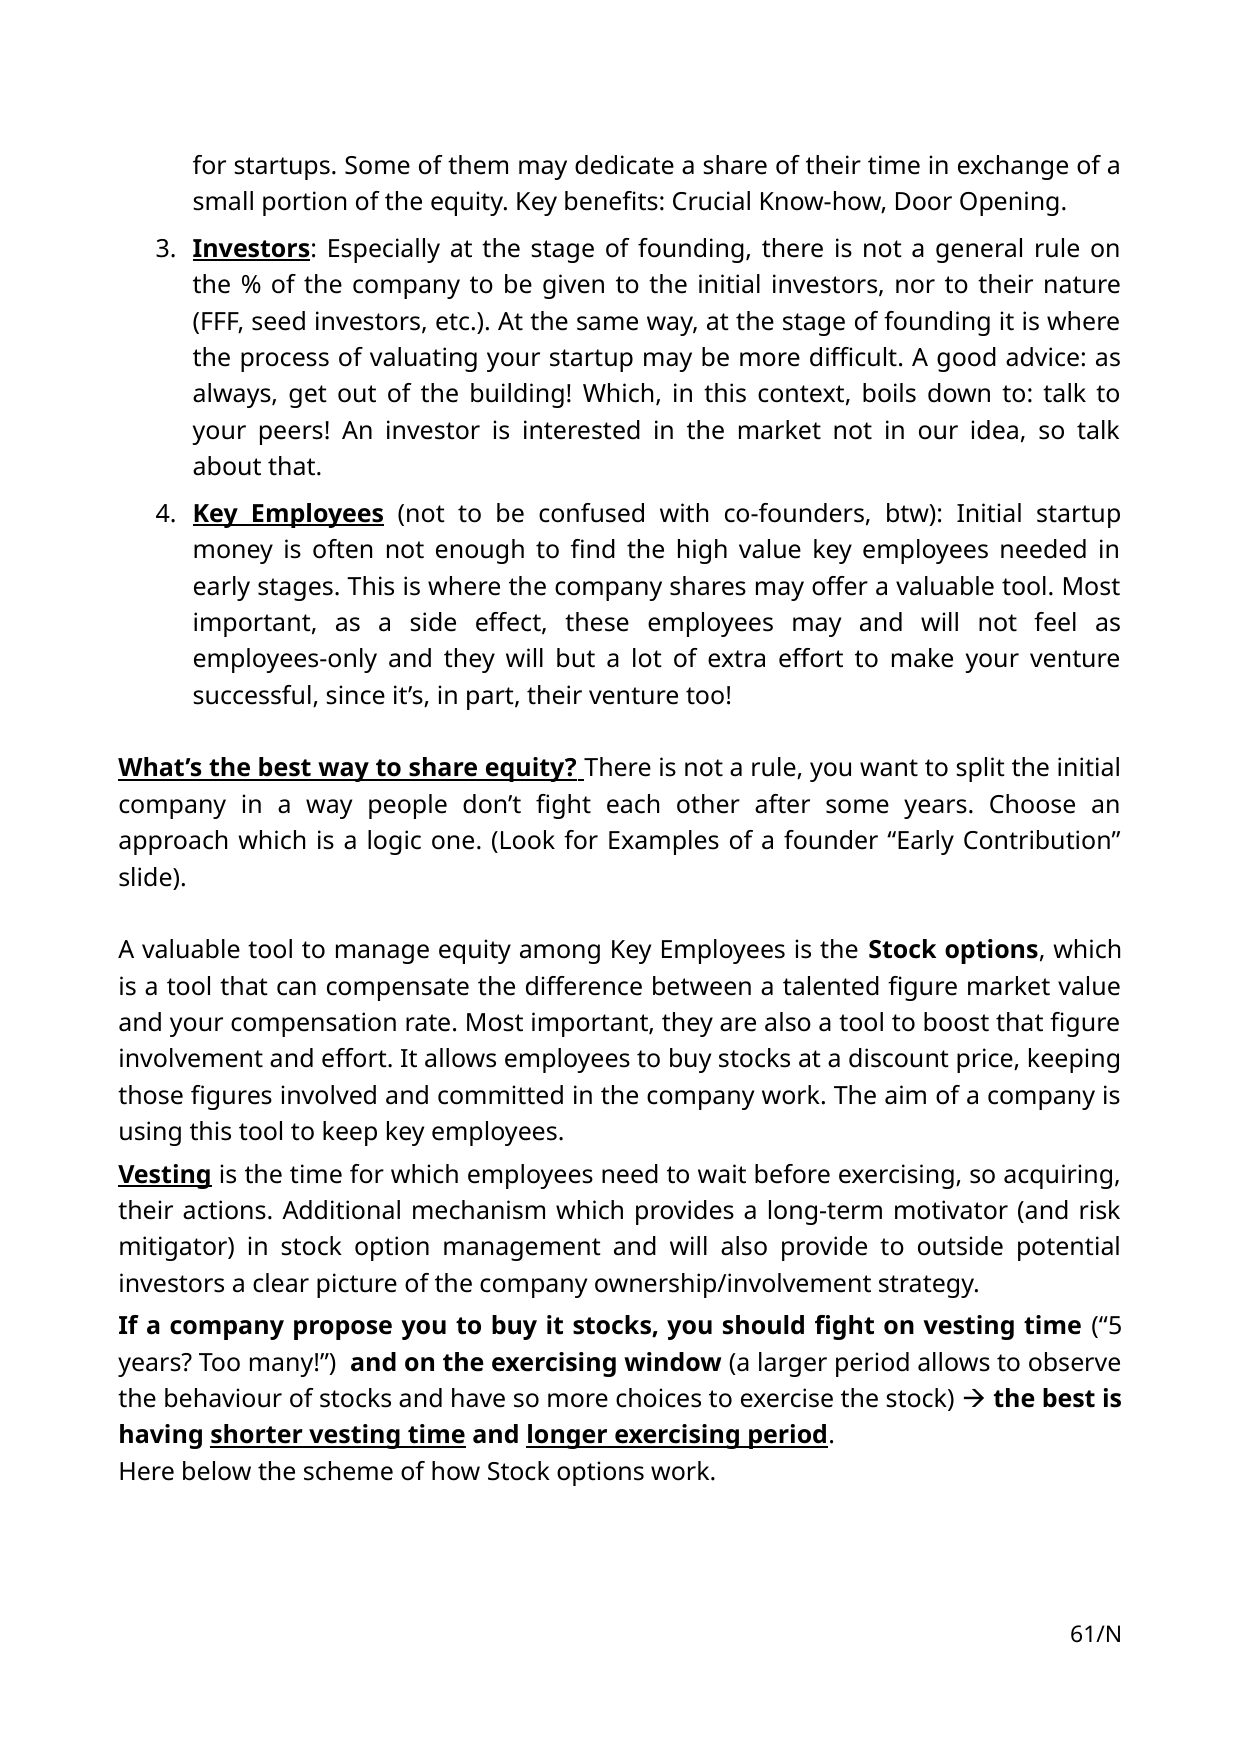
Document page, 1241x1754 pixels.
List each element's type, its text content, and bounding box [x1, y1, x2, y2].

text Vesting is the time for which employees need to wait before exercising, so acquiring, their actions. Additional mechanism which provides a long-term motivator (and risk mitigator) in stock option management and will also provide to outside potential investors a clear picture of the company ownership/involvement strategy. [118, 1156, 1122, 1299]
list Investors: Especially at the stage of founding, there is not a general rule on the % of the company to be given to the initial investors, nor to their nature (FFF, seed investors, etc.). At the same way, at the stage of founding it is where the process of valuating your startup may be more difficult. A good advice: as always, get out of the building! Which, in this context, boils down to: talk to your peers! An investor is interested in the market not in our idea, so talk about that. [155, 231, 1122, 483]
list Key Employees (not to be confused with co-founders, btw): Initial startup money is often not enough to find the high value key employees needed in early stages. This is where the company shares may offer a valuable tool. Most important, as a side effect, these employees may and will not feel as employees-only and they will but a lot of extra effort to make your venture successful, since it’s, in part, their venture too! [155, 496, 1122, 711]
text Here below the scheme of how Stock options work. [118, 1453, 1122, 1487]
text What’s the best way to share equity? There is not a rule, you want to split the initial company in a way people don’t fight each other after some years. Choose an approach which is a logic one. (Look for Examples of a founder “Early Contribution” slide). [118, 750, 1122, 893]
text A valuable tool to manage equity among Key Employees is the Stock options, which is a tool that can compensate the difference between a talented figure market value and your compensation rate. Most important, they are also a tool to boost that figure involvement and effort. It allows employees to buy stocks at a discount price, keeping those figures involved and committed in the company work. The aim of a company is using this tool to keep key employees. [118, 932, 1122, 1148]
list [155, 148, 1122, 218]
text If a company propose you to buy it stocks, you should fight on vesting time (“5 years? Too many!”) and on the exercising window (a larger period allows to observe the behaviour of stocks and have so more choices to exercise the stock) the best is having shorter vesting time and longer exercising period. [118, 1308, 1122, 1451]
